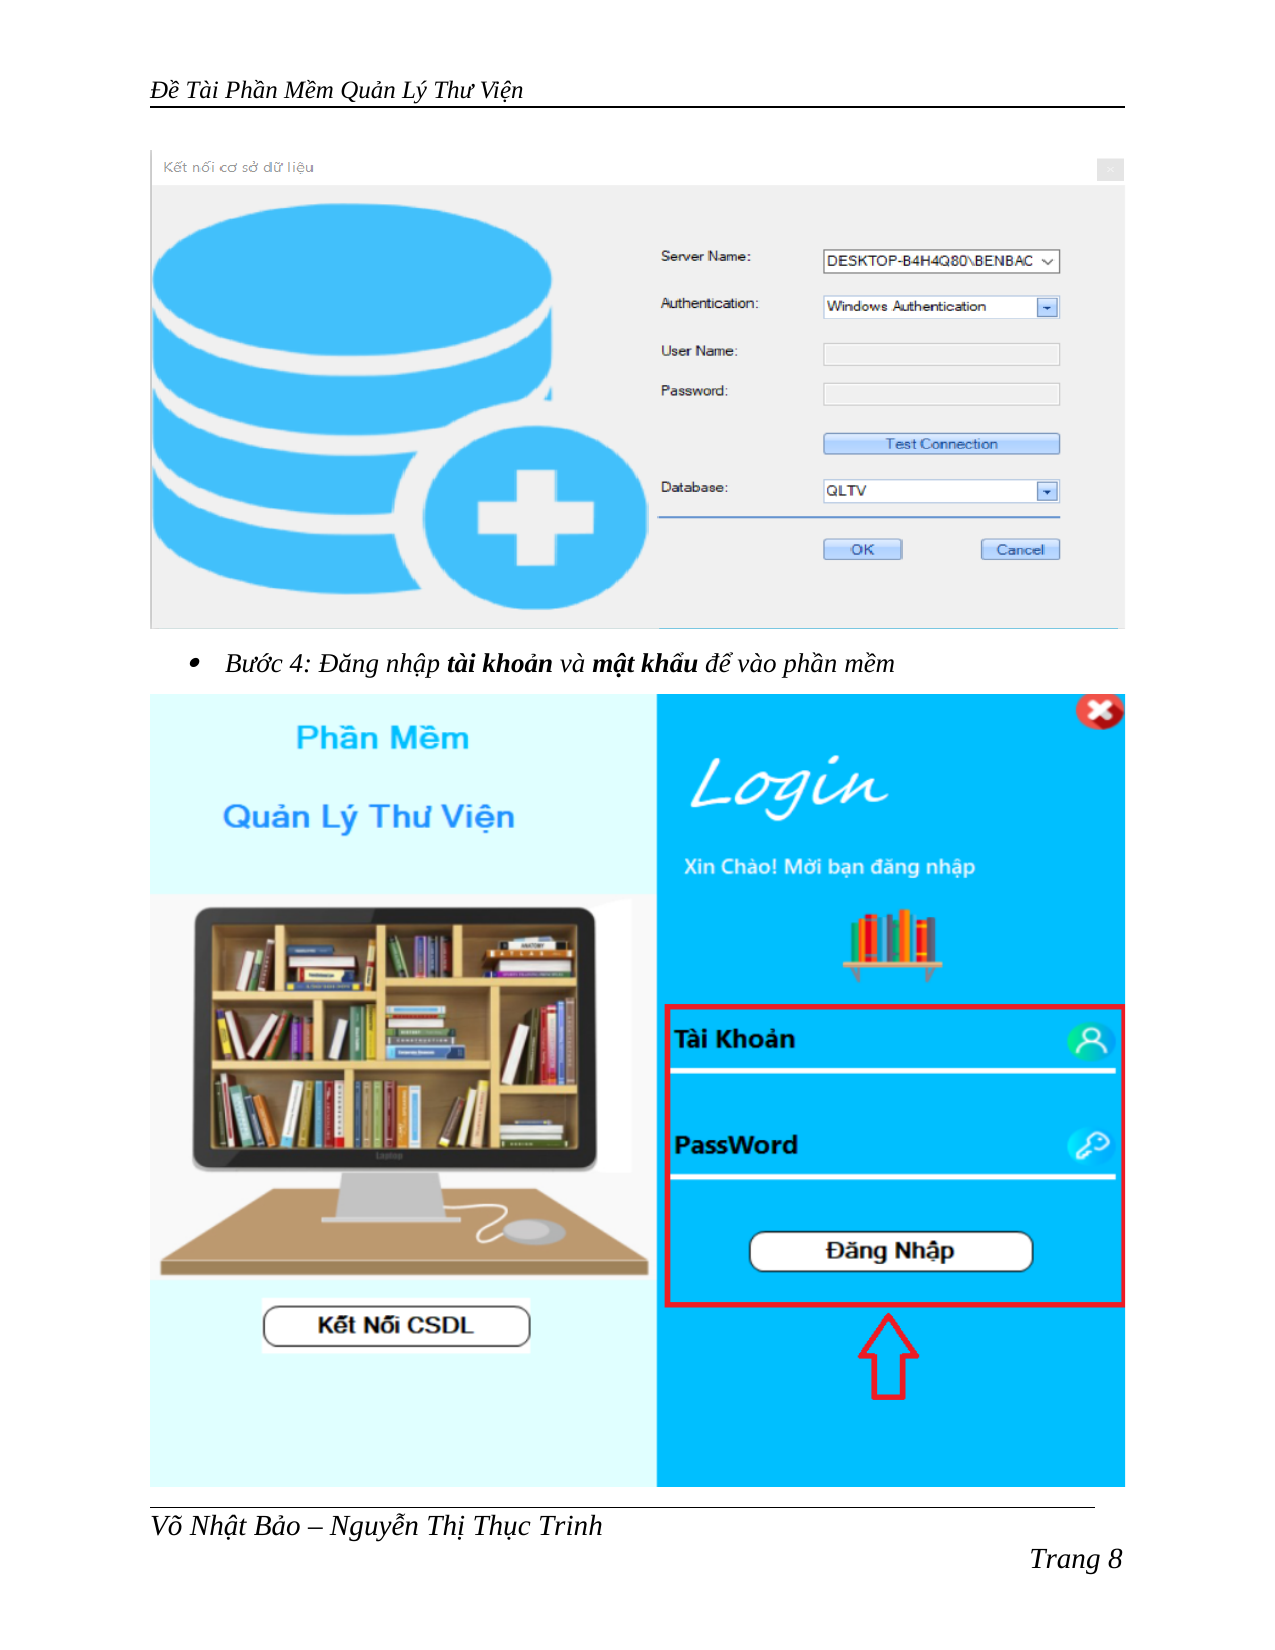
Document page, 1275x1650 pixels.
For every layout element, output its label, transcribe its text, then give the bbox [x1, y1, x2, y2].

picture [829, 859, 864, 877]
picture [704, 863, 715, 874]
list Bước 4: Đăng nhập tài khoản và mật khẩu để vào phần mềm [187, 647, 1125, 678]
picture [150, 694, 657, 1487]
picture [953, 859, 975, 877]
picture [843, 909, 942, 982]
picture [785, 859, 802, 874]
picture [871, 859, 919, 877]
picture [686, 859, 701, 874]
picture [150, 150, 1125, 629]
picture [812, 773, 888, 804]
picture [858, 1314, 919, 1399]
picture [665, 1005, 1125, 1307]
picture [829, 756, 839, 763]
picture [722, 859, 770, 874]
picture [691, 758, 731, 807]
picture [1076, 694, 1125, 729]
picture [805, 859, 821, 874]
picture [735, 771, 810, 821]
picture [927, 859, 950, 874]
